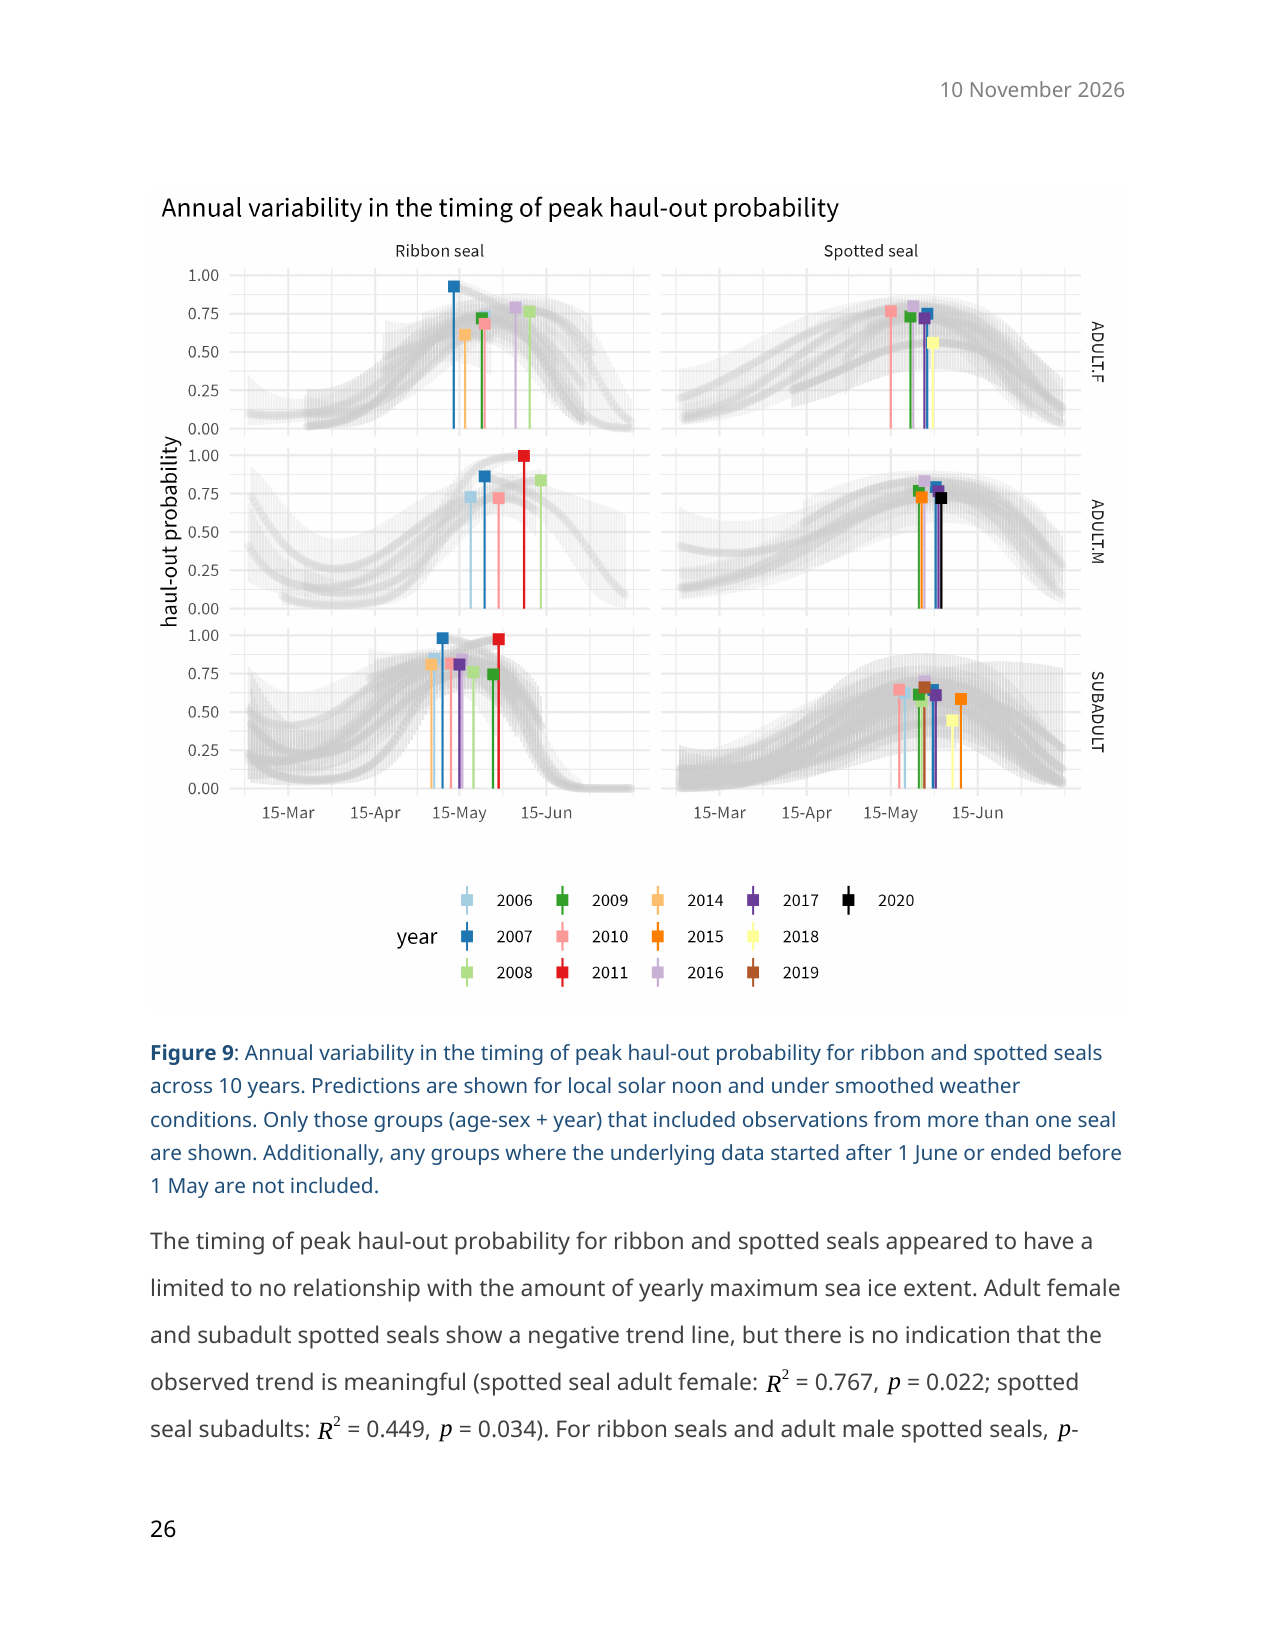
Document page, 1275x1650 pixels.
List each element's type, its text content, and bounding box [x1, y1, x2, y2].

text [150, 1225, 1125, 1444]
text Figure : Annual variability in the timing of peak haul-out probability for ribbon and spotted seals across 10 years. Predictions are shown for local solar noon and under smoothed weather conditions. Only those groups (age-sex + year) that included observations from more than one seal are shown. Additionally, any groups where the underlying data started after 1 June or ended before 1 May are not included. [150, 1033, 1125, 1200]
picture [150, 187, 1125, 1013]
